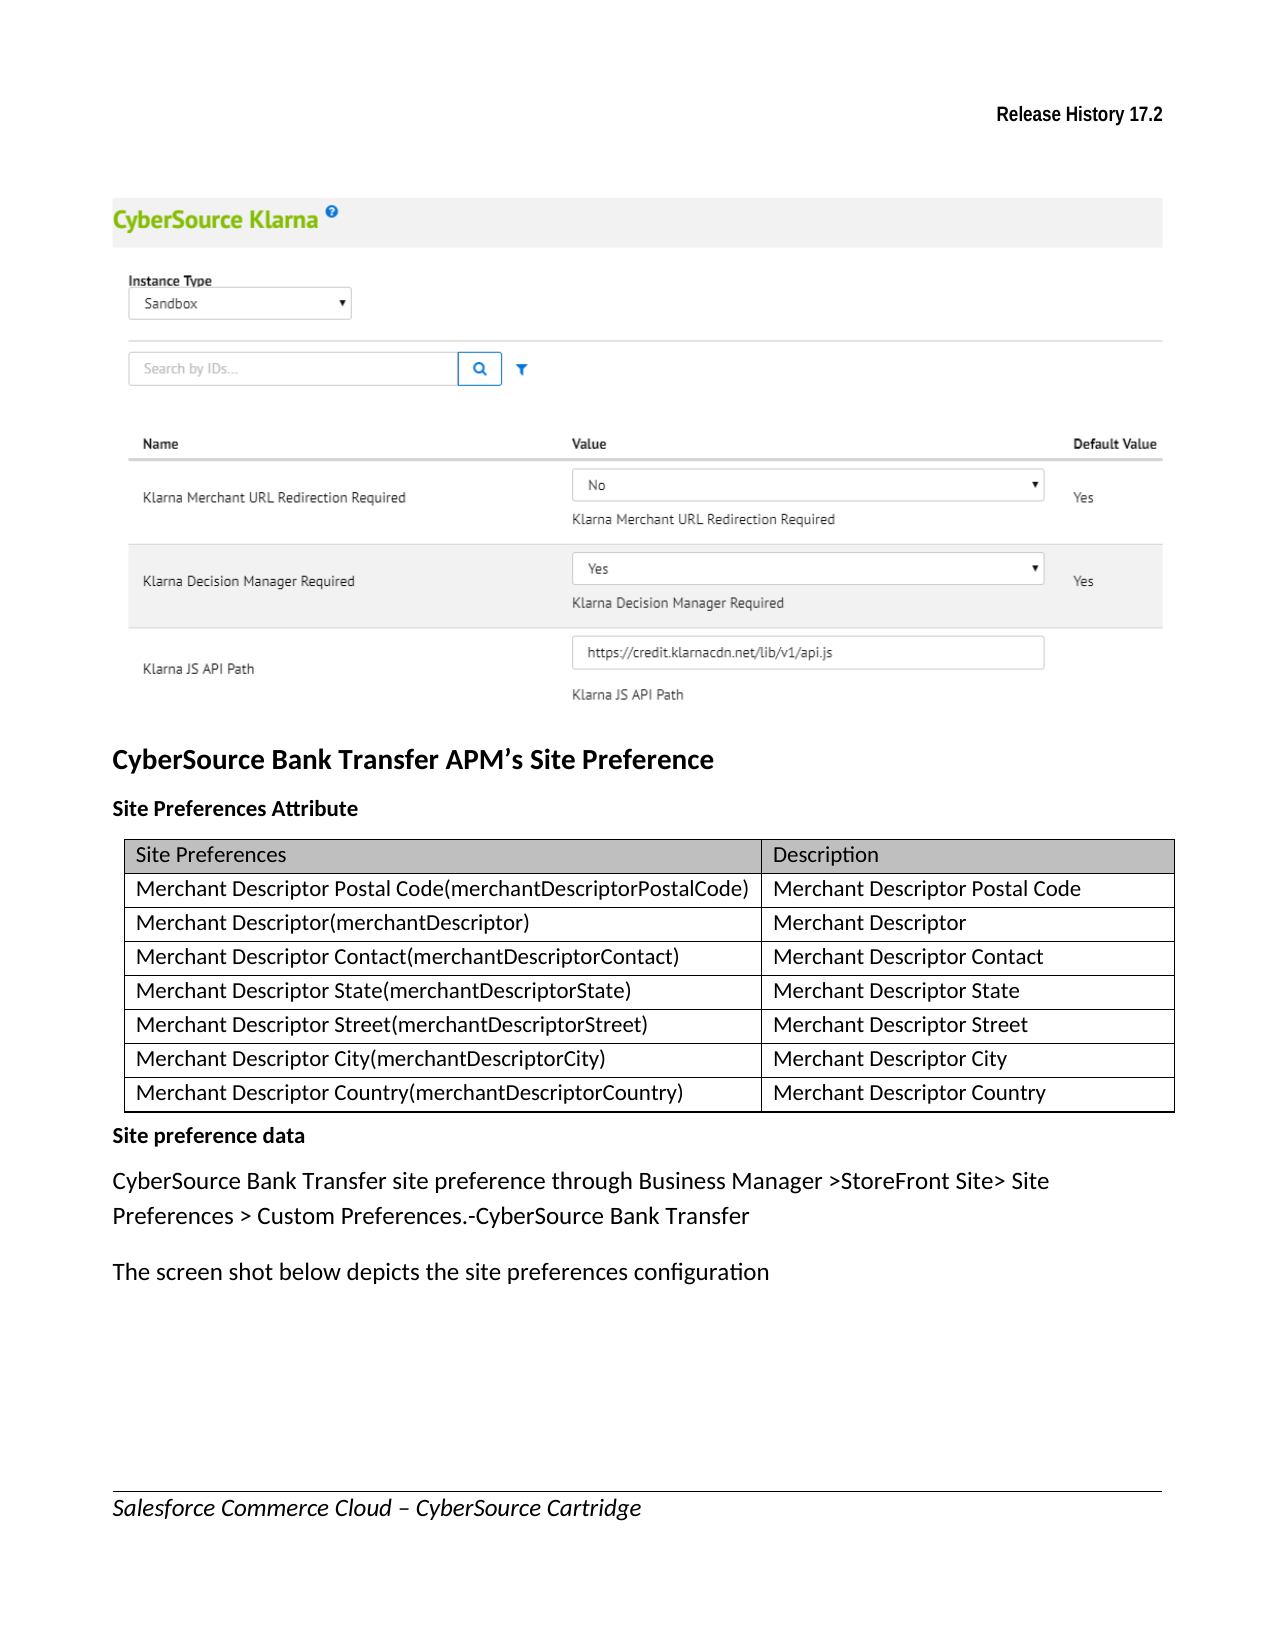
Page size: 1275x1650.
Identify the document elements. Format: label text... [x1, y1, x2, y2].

table_cell Merchant Descriptor State(merchantDescriptorState) [125, 976, 761, 1009]
table_header Site Preferences [125, 840, 761, 873]
subtitle CyberSource Bank Transfer APM’s Site Preference [112, 741, 1162, 776]
text CyberSource Bank Transfer site preference through Business Manager >StoreFront Site> Site Preferences > Custom Preferences.-CyberSource Bank Transfer [112, 1165, 1162, 1231]
table_cell Merchant Descriptor State [762, 976, 1174, 1009]
text The screen shot below depicts the site preferences configuration [112, 1256, 1162, 1287]
table_cell Merchant Descriptor Country [762, 1078, 1174, 1111]
table_cell Merchant Descriptor Contact [762, 942, 1174, 975]
table_cell Merchant Descriptor Street [762, 1010, 1174, 1043]
subtitle Site preference data [112, 1121, 1162, 1149]
table_cell Merchant Descriptor [762, 908, 1174, 941]
picture [112, 198, 1163, 712]
subtitle Site Preferences Attribute [112, 794, 1162, 822]
table_cell Merchant Descriptor Postal Code [762, 874, 1174, 907]
table_cell Merchant Descriptor(merchantDescriptor) [125, 908, 761, 941]
table_cell Merchant Descriptor Country(merchantDescriptorCountry) [125, 1078, 761, 1111]
table_cell Merchant Descriptor Street(merchantDescriptorStreet) [125, 1010, 761, 1043]
table_cell Merchant Descriptor Contact(merchantDescriptorContact) [125, 942, 761, 975]
table_cell Merchant Descriptor Postal Code(merchantDescriptorPostalCode) [125, 874, 761, 907]
table_cell Merchant Descriptor City(merchantDescriptorCity) [125, 1044, 761, 1077]
table_header Description [762, 840, 1174, 873]
table_cell Merchant Descriptor City [762, 1044, 1174, 1077]
